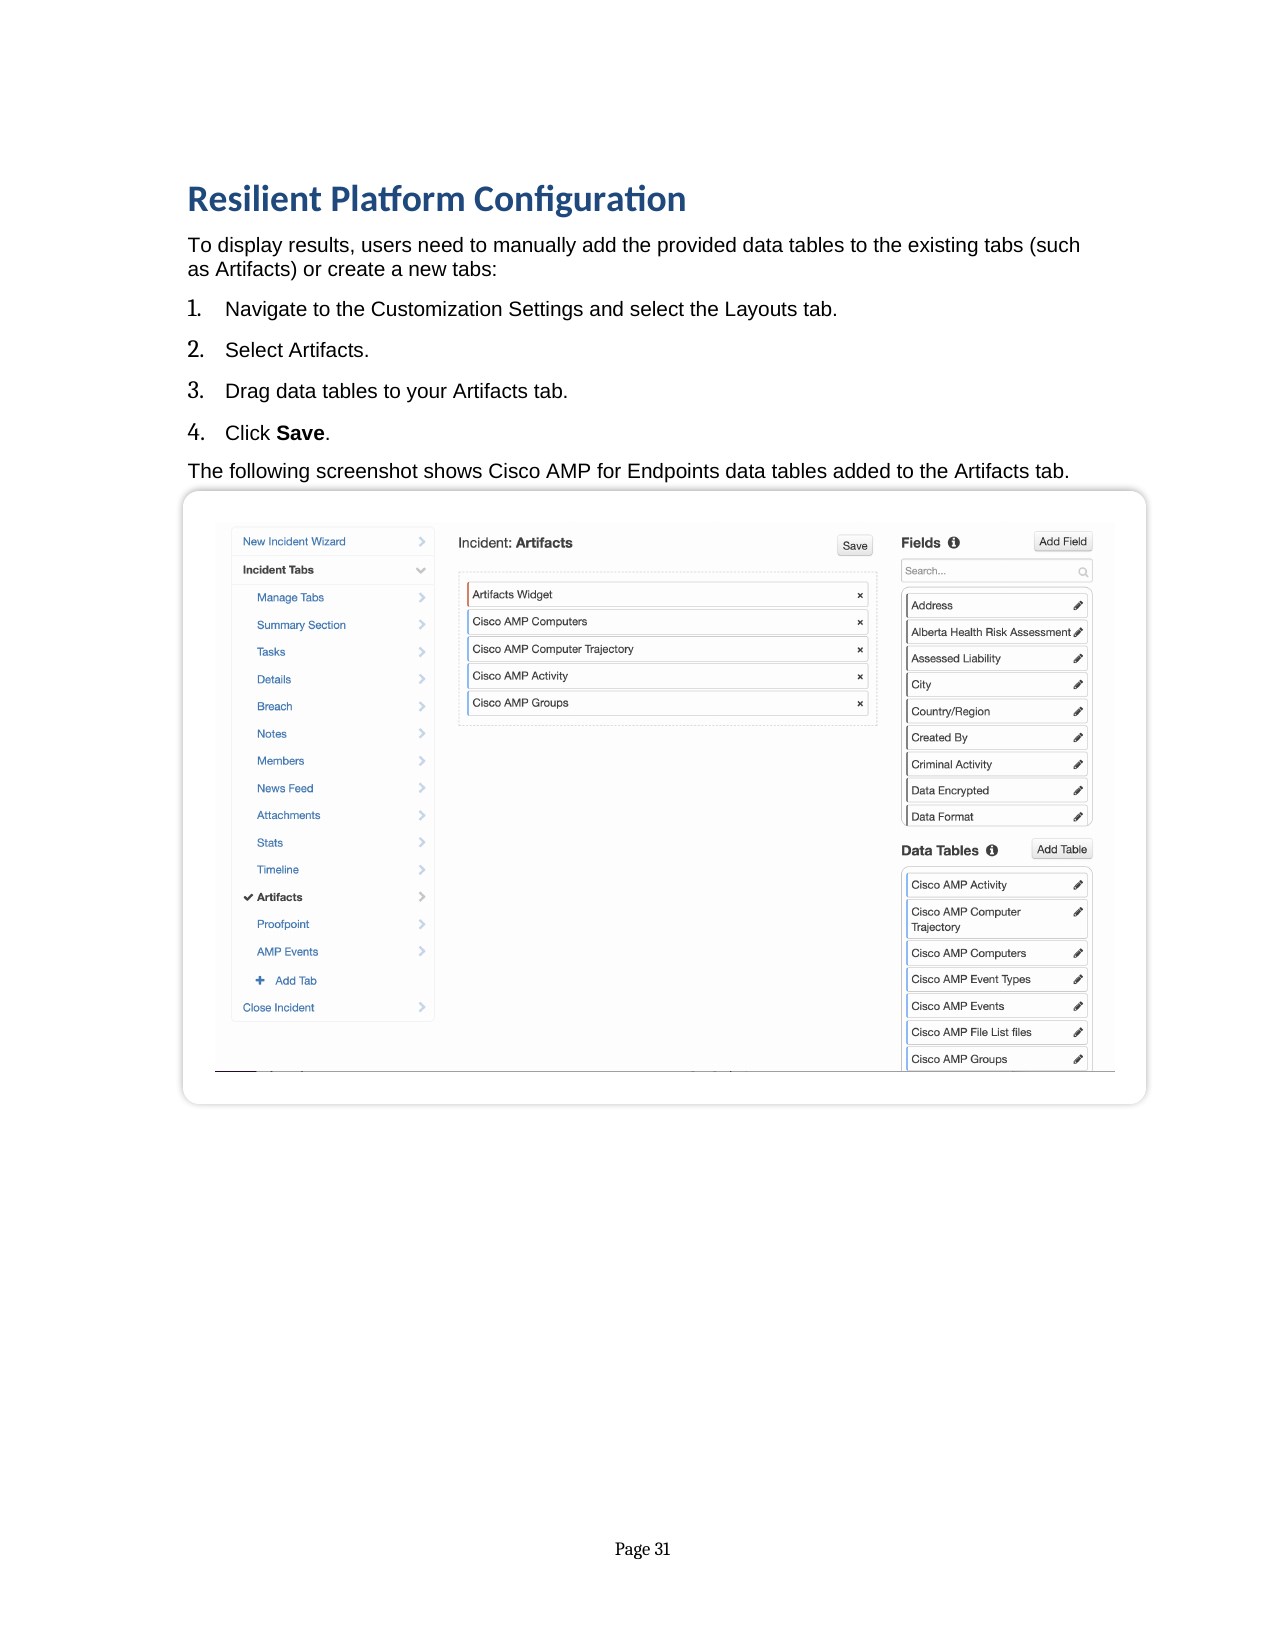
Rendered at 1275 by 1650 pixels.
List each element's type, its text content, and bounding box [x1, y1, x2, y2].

list Select Artifacts. [187, 335, 1087, 364]
list Drag data tables to your Artifacts tab. [187, 376, 1087, 405]
picture [215, 522, 1115, 1072]
list Click Save. [187, 417, 1087, 446]
text The following screenshot shows Cisco AMP for Endpoints data tables added to the Artifacts tab. [187, 459, 1087, 483]
text To display results, users need to manually add the provided data tables to the existing tabs (such as Artifacts) or create a new tabs: [187, 233, 1087, 281]
list Navigate to the Customization Settings and select the Layouts tab. [187, 294, 1087, 322]
subtitle Resilient Platform Configuration [187, 175, 1087, 221]
